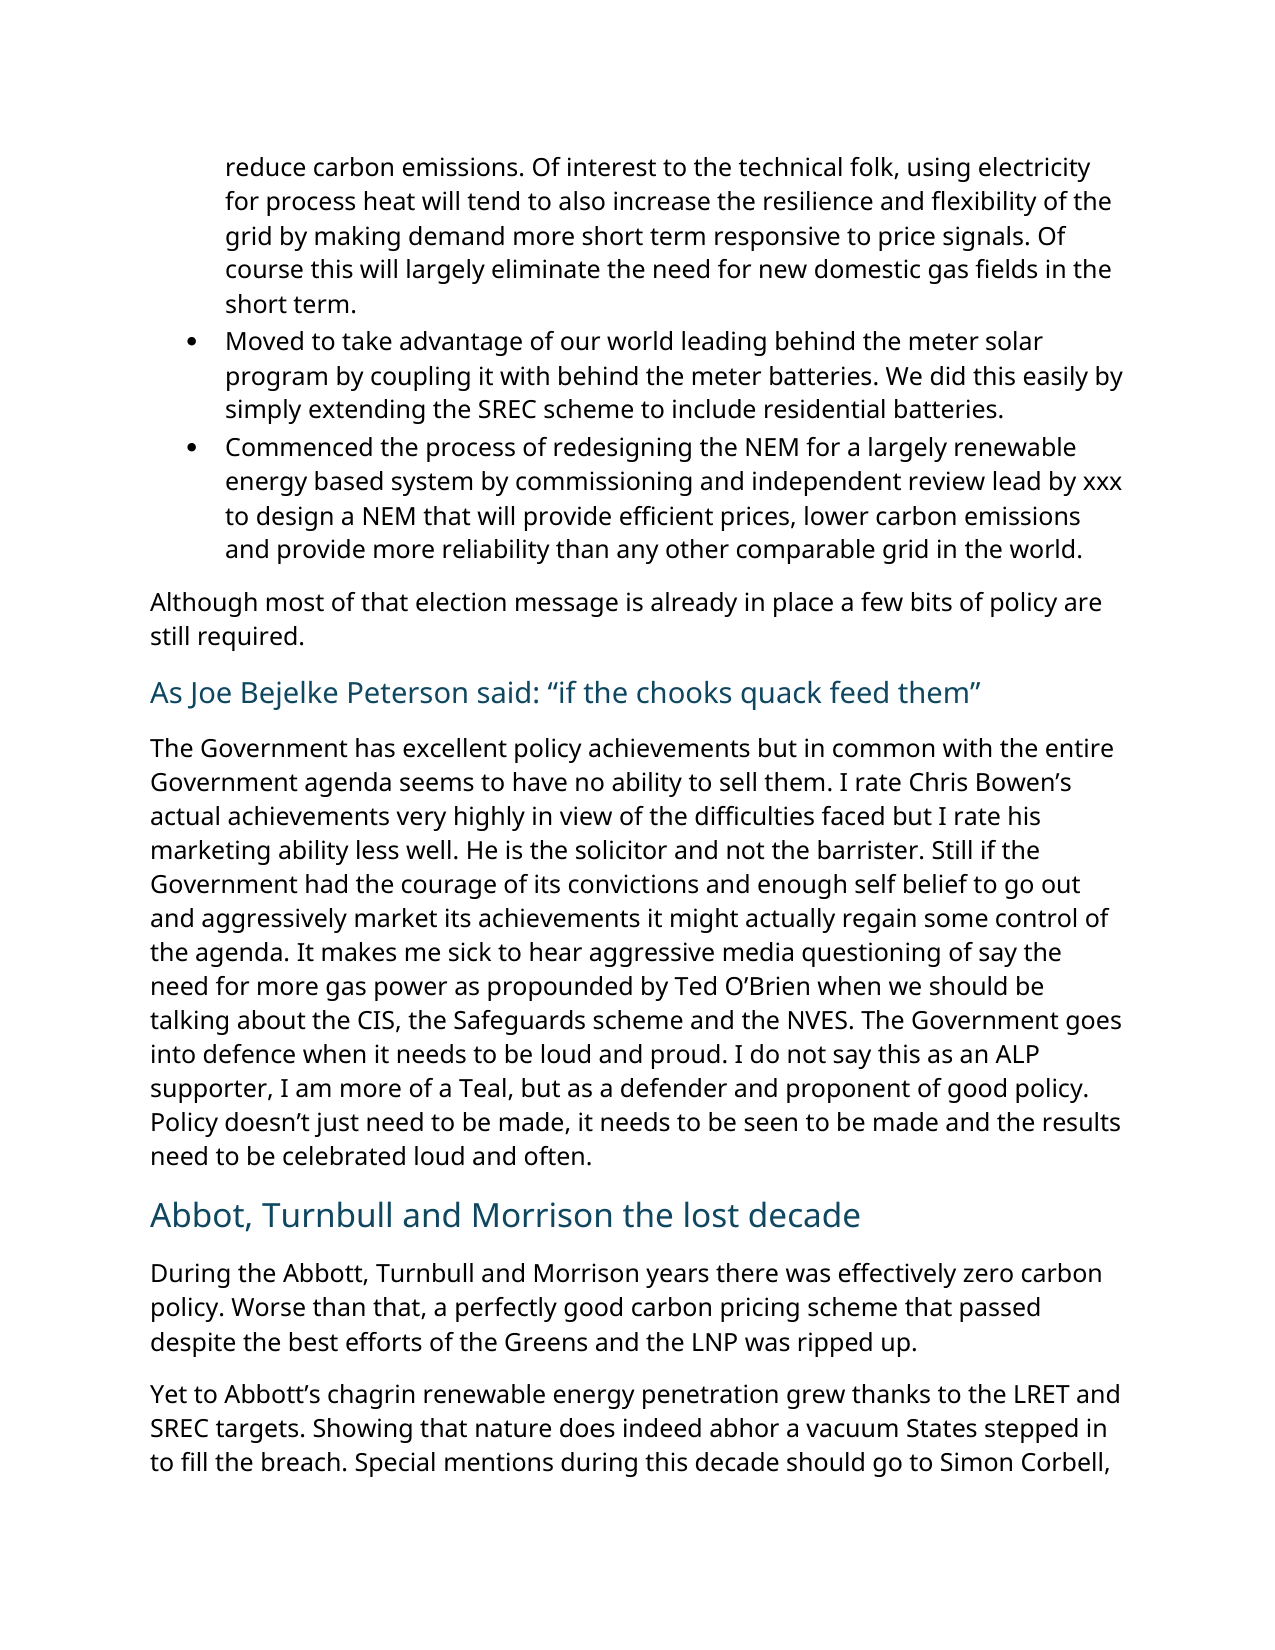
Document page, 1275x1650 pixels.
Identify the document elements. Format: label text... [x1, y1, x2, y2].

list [187, 150, 1125, 320]
text Although most of that election message is already in place a few bits of policy are still required. [150, 585, 1125, 653]
list Commenced the process of redesigning the NEM for a largely renewable energy based system by commissioning and independent review lead by xxx to design a NEM that will provide efficient prices, lower carbon emissions and provide more reliability than any other comparable grid in the world. [187, 430, 1125, 566]
text During the Abbott, Turnbull and Morrison years there was effectively zero carbon policy. Worse than that, a perfectly good carbon pricing scheme that passed despite the best efforts of the Greens and the LNP was ripped up. [150, 1256, 1125, 1358]
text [150, 1377, 1125, 1479]
list Moved to take advantage of our world leading behind the meter solar program by coupling it with behind the meter batteries. We did this easily by simply extending the SREC scheme to include residential batteries. [187, 324, 1125, 426]
subtitle Abbot, Turnbull and Morrison the lost decade [150, 1192, 1125, 1237]
text The Government has excellent policy achievements but in common with the entire Government agenda seems to have no ability to sell them. I rate Chris Bowen’s actual achievements very highly in view of the difficulties faced but I rate his marketing ability less well. He is the solicitor and not the barrister. Still if the Government had the courage of its convictions and enough self belief to go out and aggressively market its achievements it might actually regain some control of the agenda. It makes me sick to hear aggressive media questioning of say the need for more gas power as propounded by Ted O’Brien when we should be talking about the CIS, the Safeguards scheme and the NVES. The Government goes into defence when it needs to be loud and proud. I do not say this as an ALP supporter, I am more of a Teal, but as a defender and proponent of good policy. Policy doesn’t just need to be made, it needs to be seen to be made and the results need to be celebrated loud and often. [150, 730, 1125, 1173]
subtitle As Joe Bejelke Peterson said: “if the chooks quack feed them” [150, 672, 1125, 712]
